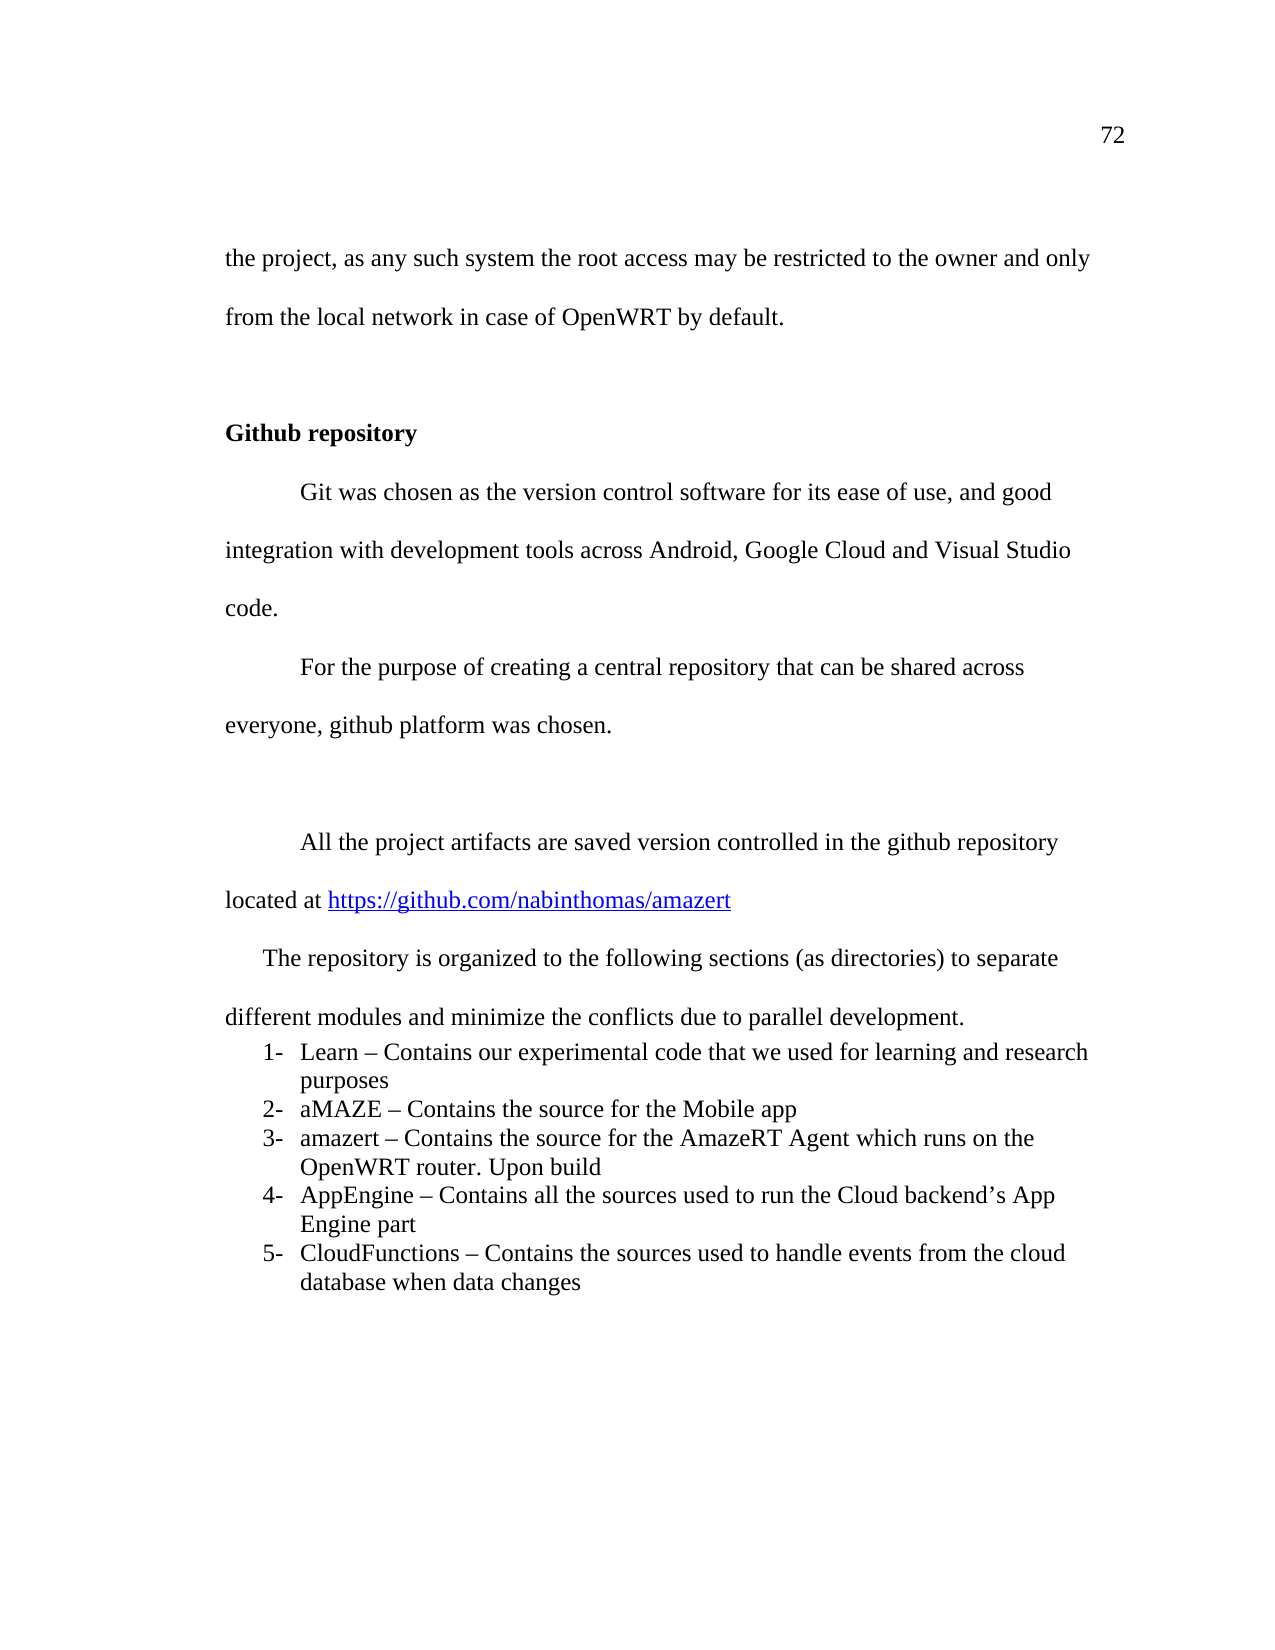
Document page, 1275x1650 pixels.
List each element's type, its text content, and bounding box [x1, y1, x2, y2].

text Git was chosen as the version control software for its ease of use, and good integration with development tools across Android, Google Cloud and Visual Studio code. [225, 453, 1125, 628]
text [225, 220, 1125, 337]
list Learn – Contains our experimental code that we used for learning and research purposes [262, 1037, 1125, 1094]
subtitle Github repository [225, 395, 1125, 453]
text For the purpose of creating a central repository that can be shared across everyone, github platform was chosen. [225, 628, 1125, 745]
list aMAZE – Contains the source for the Mobile app [262, 1094, 1125, 1123]
text The repository is organized to the following sections (as directories) to separate different modules and minimize the conflicts due to parallel development. [225, 920, 1125, 1037]
list CloudFunctions – Contains the sources used to handle events from the cloud database when data changes [262, 1238, 1125, 1295]
list AppEngine – Contains all the sources used to run the Cloud backend’s App Engine part [262, 1180, 1125, 1238]
text All the project artifacts are saved version controlled in the github repository located at https://github.com/nabinthomas/amazert [225, 803, 1125, 920]
list amazert – Contains the source for the AmazeRT Agent which runs on the OpenWRT router. Upon build [262, 1123, 1125, 1180]
